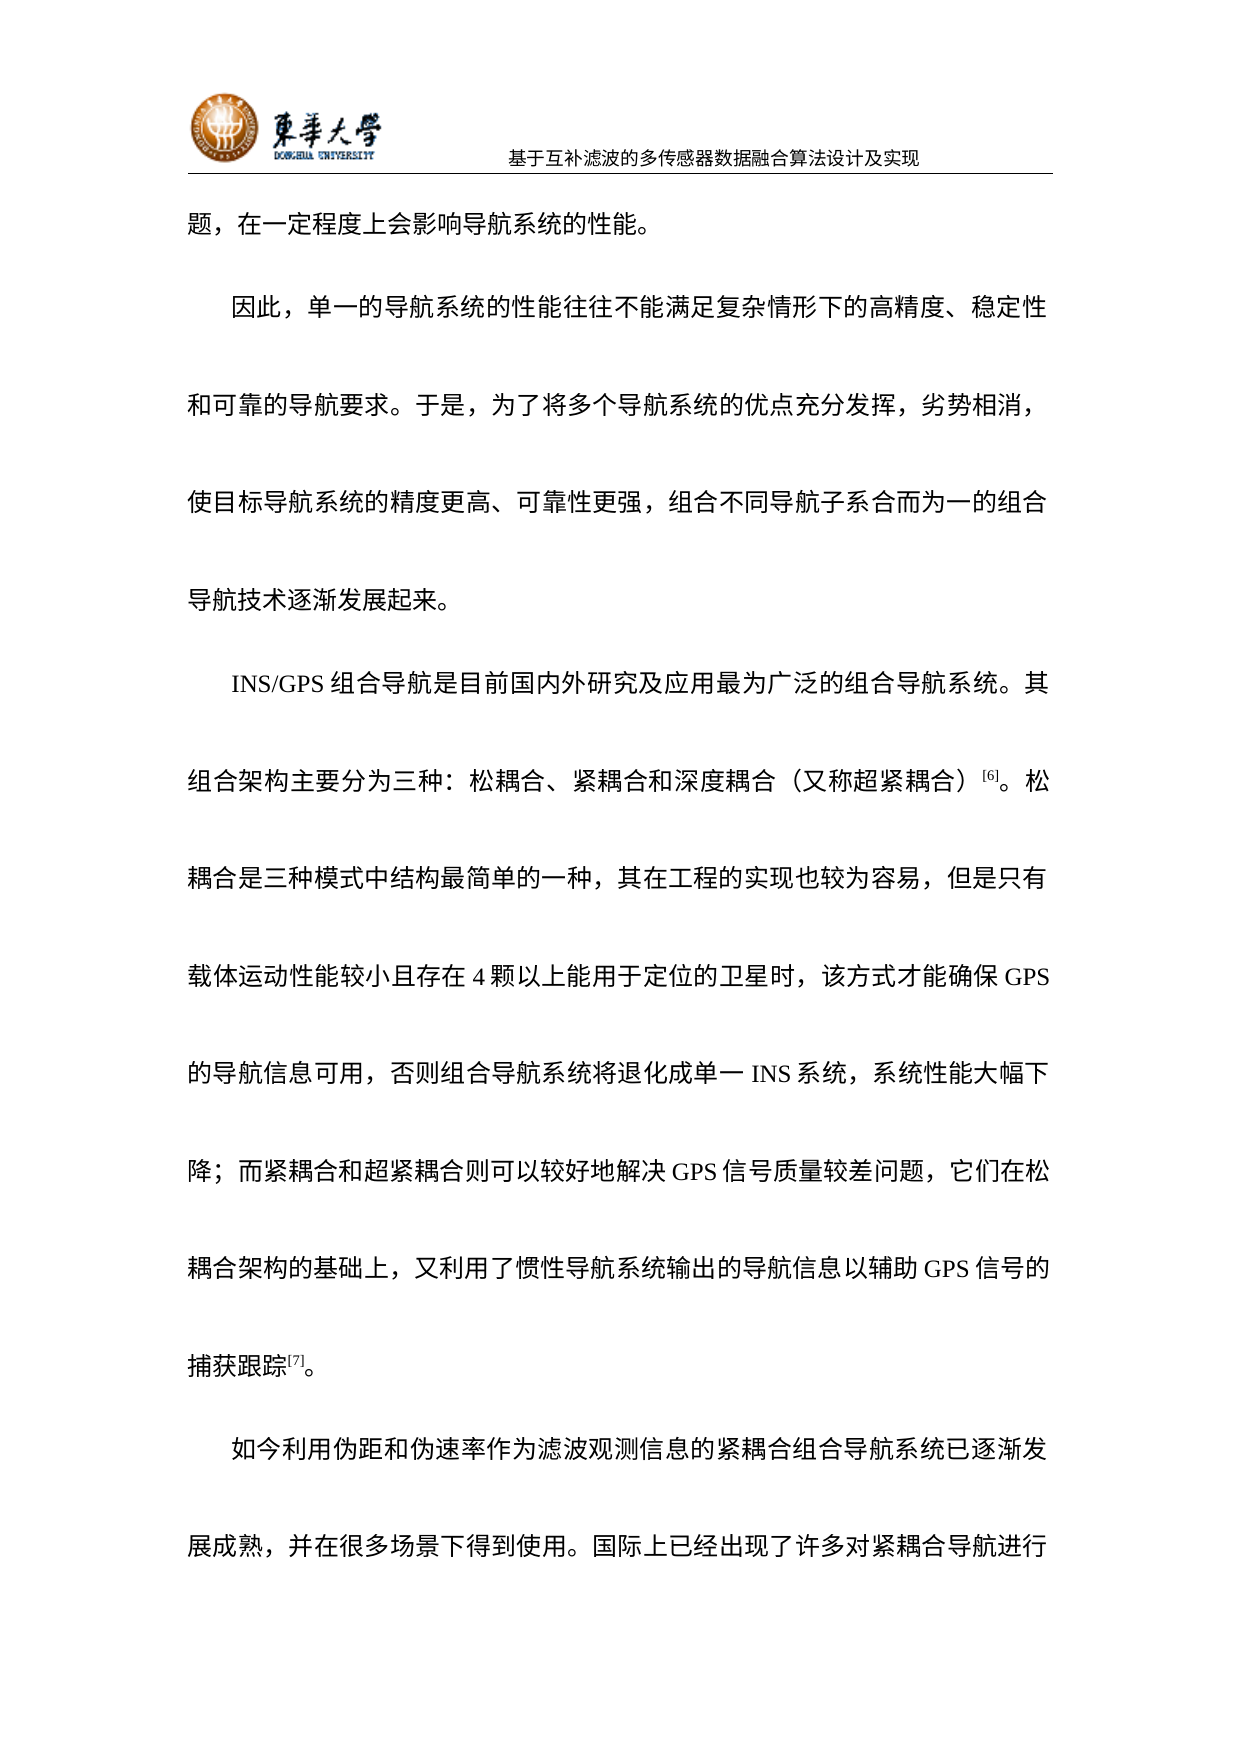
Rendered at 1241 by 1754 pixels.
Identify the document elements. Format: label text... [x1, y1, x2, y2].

picture [187, 88, 386, 166]
text INS/GPS组合导航是目前国内外研究及应用最为广泛的组合导航系统。其组合架构主要分为三种：松耦合、紧耦合和深度耦合（又称超紧耦合）[6]。松耦合是三种模式中结构最简单的一种，其在工程的实现也较为容易，但是只有载体运动性能较小且存在4颗以上能用于定位的卫星时，该方式才能确保GPS的导航信息可用，否则组合导航系统将退化成单一INS系统，系统性能大幅下降；而紧耦合和超紧耦合则可以较好地解决GPS信号质量较差问题，它们在松耦合架构的基础上，又利用了惯性导航系统输出的导航信息以辅助GPS信号的捕获跟踪[7]。 [187, 649, 1050, 1397]
text 因此，单一的导航系统的性能往往不能满足复杂情形下的高精度、稳定性和可靠的导航要求。于是，为了将多个导航系统的优点充分发挥，劣势相消，使目标导航系统的精度更高、可靠性更强，组合不同导航子系合而为一的组合导航技术逐渐发展起来。 [187, 273, 1050, 631]
